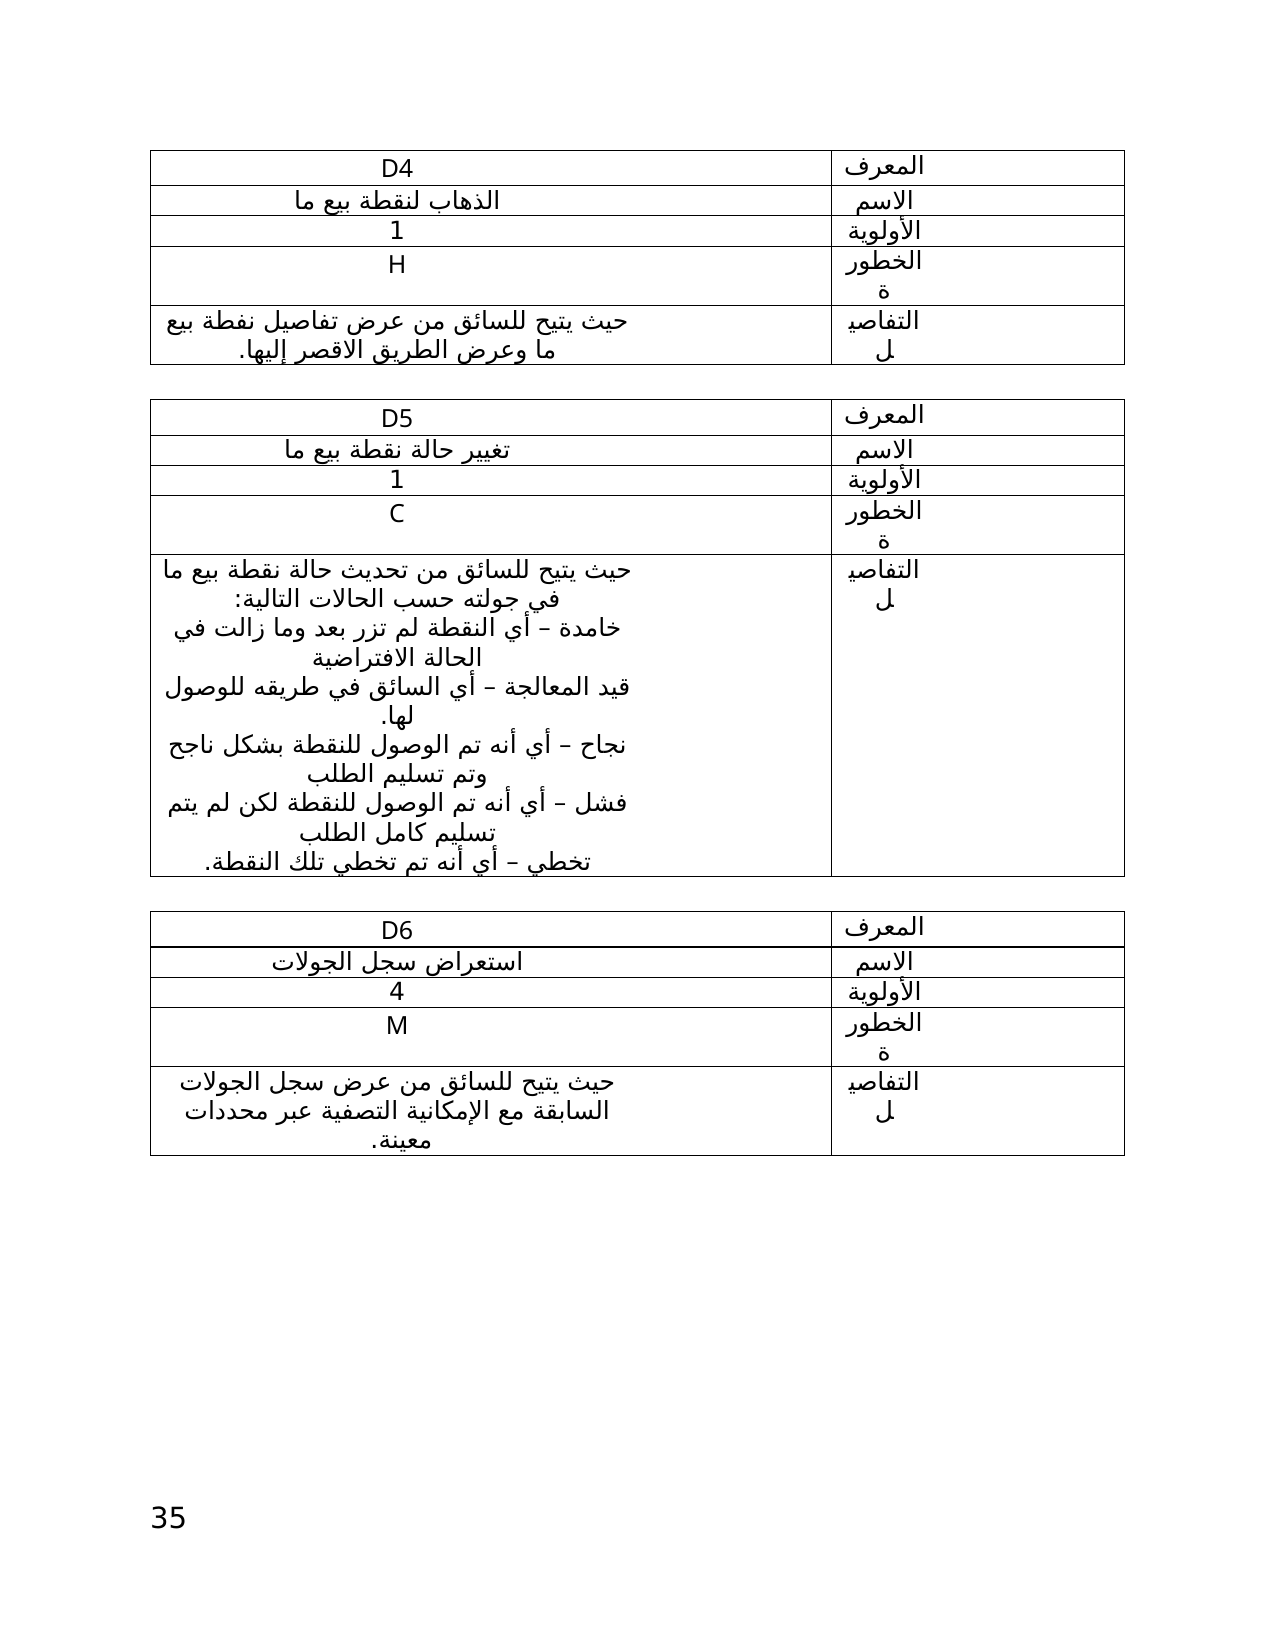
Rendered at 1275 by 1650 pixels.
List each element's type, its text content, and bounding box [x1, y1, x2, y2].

table_cell الخطورة [832, 1008, 1124, 1066]
table_header D5 [151, 400, 831, 434]
table_cell C [151, 496, 831, 554]
table_cell الاسم [832, 186, 1124, 215]
table_cell 1 [151, 466, 831, 495]
table_cell الذهاب لنقطة بيع ما [151, 186, 831, 215]
table_cell حيث يتيح للسائق من عرض تفاصيل نفطة بيع ما وعرض الطريق الاقصر إليها. [151, 306, 831, 364]
table_cell الأولوية [832, 466, 1124, 495]
table_cell استعراض سجل الجولات [151, 948, 831, 977]
table_cell التفاصيل [832, 555, 1124, 876]
table_header المعرف [832, 912, 1124, 946]
table_cell الخطورة [832, 496, 1124, 554]
table_cell H [151, 247, 831, 305]
table_cell M [151, 1008, 831, 1066]
table_cell الأولوية [832, 216, 1124, 246]
table_cell الأولوية [832, 978, 1124, 1007]
table_header المعرف [832, 400, 1124, 434]
table_cell حيث يتيح للسائق من عرض سجل الجولات السابقة مع الإمكانية التصفية عبر محددات معينة. [151, 1067, 831, 1155]
table_cell التفاصيل [832, 1067, 1124, 1155]
table_cell التفاصيل [832, 306, 1124, 364]
table_cell الاسم [832, 948, 1124, 977]
table_header D6 [151, 912, 831, 946]
table_cell الاسم [832, 436, 1124, 465]
table_cell تغيير حالة نقطة بيع ما [151, 436, 831, 465]
table_cell 1 [151, 216, 831, 246]
table_header D4 [151, 151, 831, 185]
table_header المعرف [832, 151, 1124, 185]
table_cell الخطورة [832, 247, 1124, 305]
table_cell حيث يتيح للسائق من تحديث حالة نقطة بيع ما في جولته حسب الحالات التالية: خامدة – أي النقطة لم تزر بعد وما زالت في الحالة الافتراضية قيد المعالجة – أي السائق في طريقه للوصول لها. نجاح – أي أنه تم الوصول للنقطة بشكل ناجح وتم تسليم الطلب فشل – أي أنه تم الوصول للنقطة لكن لم يتم تسليم كامل الطلب تخطي – أي أنه تم تخطي تلك النقطة. [151, 555, 831, 876]
table_cell 4 [151, 978, 831, 1007]
